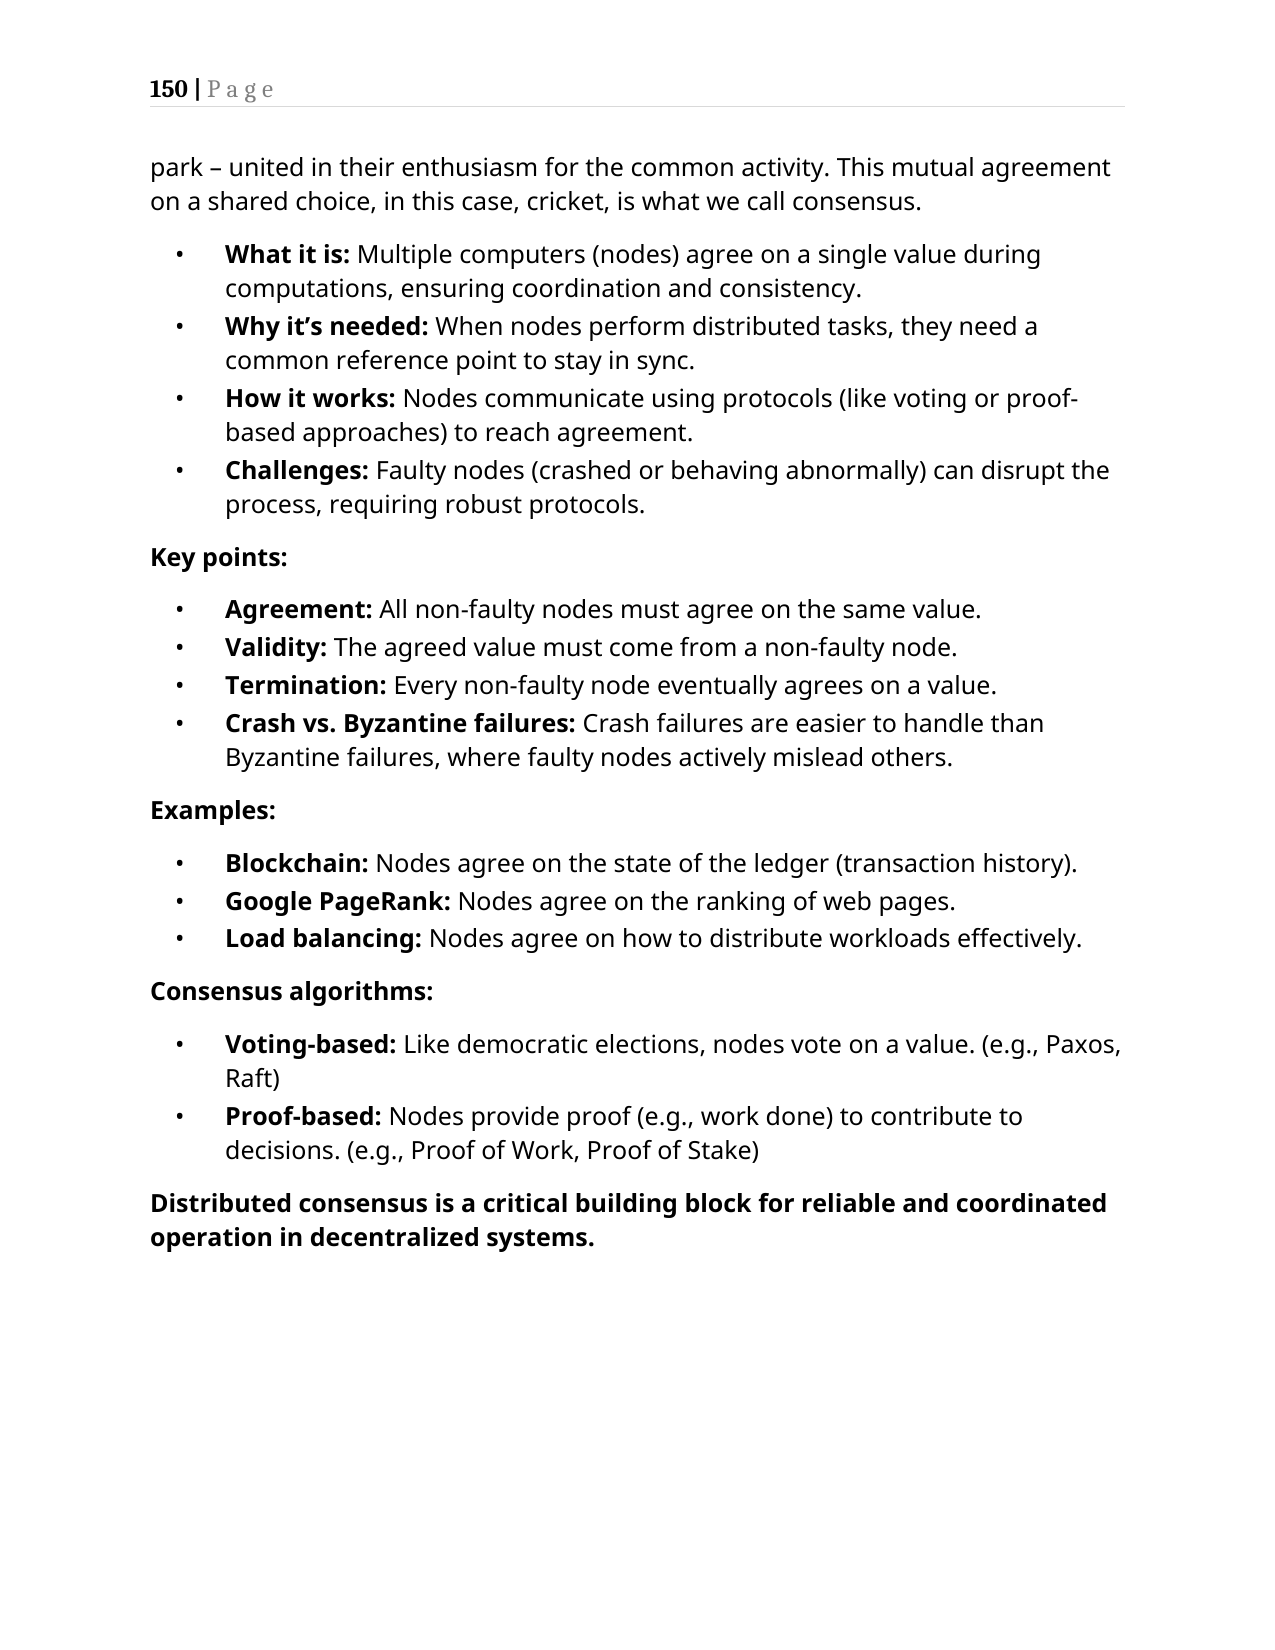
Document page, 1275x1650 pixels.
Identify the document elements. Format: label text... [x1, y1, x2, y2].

list Blockchain: Nodes agree on the state of the ledger (transaction history). [175, 845, 1125, 879]
list Google PageRank: Nodes agree on the ranking of web pages. [175, 883, 1125, 917]
list Challenges: Faulty nodes (crashed or behaving abnormally) can disrupt the process, requiring robust protocols. [175, 452, 1125, 521]
text Key points: [150, 539, 1125, 573]
list Validity: The agreed value must come from a non-faulty node. [175, 630, 1125, 664]
text Examples: [150, 792, 1125, 827]
text Distributed consensus is a critical building block for reliable and coordinated operation in decentralized systems. [150, 1185, 1125, 1253]
list How it works: Nodes communicate using protocols (like voting or proof-based approaches) to reach agreement. [175, 381, 1125, 449]
text Consensus algorithms: [150, 974, 1125, 1008]
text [150, 150, 1125, 218]
list Agreement: All non-faulty nodes must agree on the same value. [175, 592, 1125, 626]
list What it is: Multiple computers (nodes) agree on a single value during computations, ensuring coordination and consistency. [175, 237, 1125, 305]
list Voting-based: Like democratic elections, nodes vote on a value. (e.g., Paxos, Raft) [175, 1027, 1125, 1095]
list Proof-based: Nodes provide proof (e.g., work done) to contribute to decisions. (e.g., Proof of Work, Proof of Stake) [175, 1098, 1125, 1167]
list Why it’s needed: When nodes perform distributed tasks, they need a common reference point to stay in sync. [175, 309, 1125, 377]
list Load balancing: Nodes agree on how to distribute workloads effectively. [175, 921, 1125, 955]
list Termination: Every non-faulty node eventually agrees on a value. [175, 668, 1125, 702]
list Crash vs. Byzantine failures: Crash failures are easier to handle than Byzantine failures, where faulty nodes actively mislead others. [175, 706, 1125, 774]
